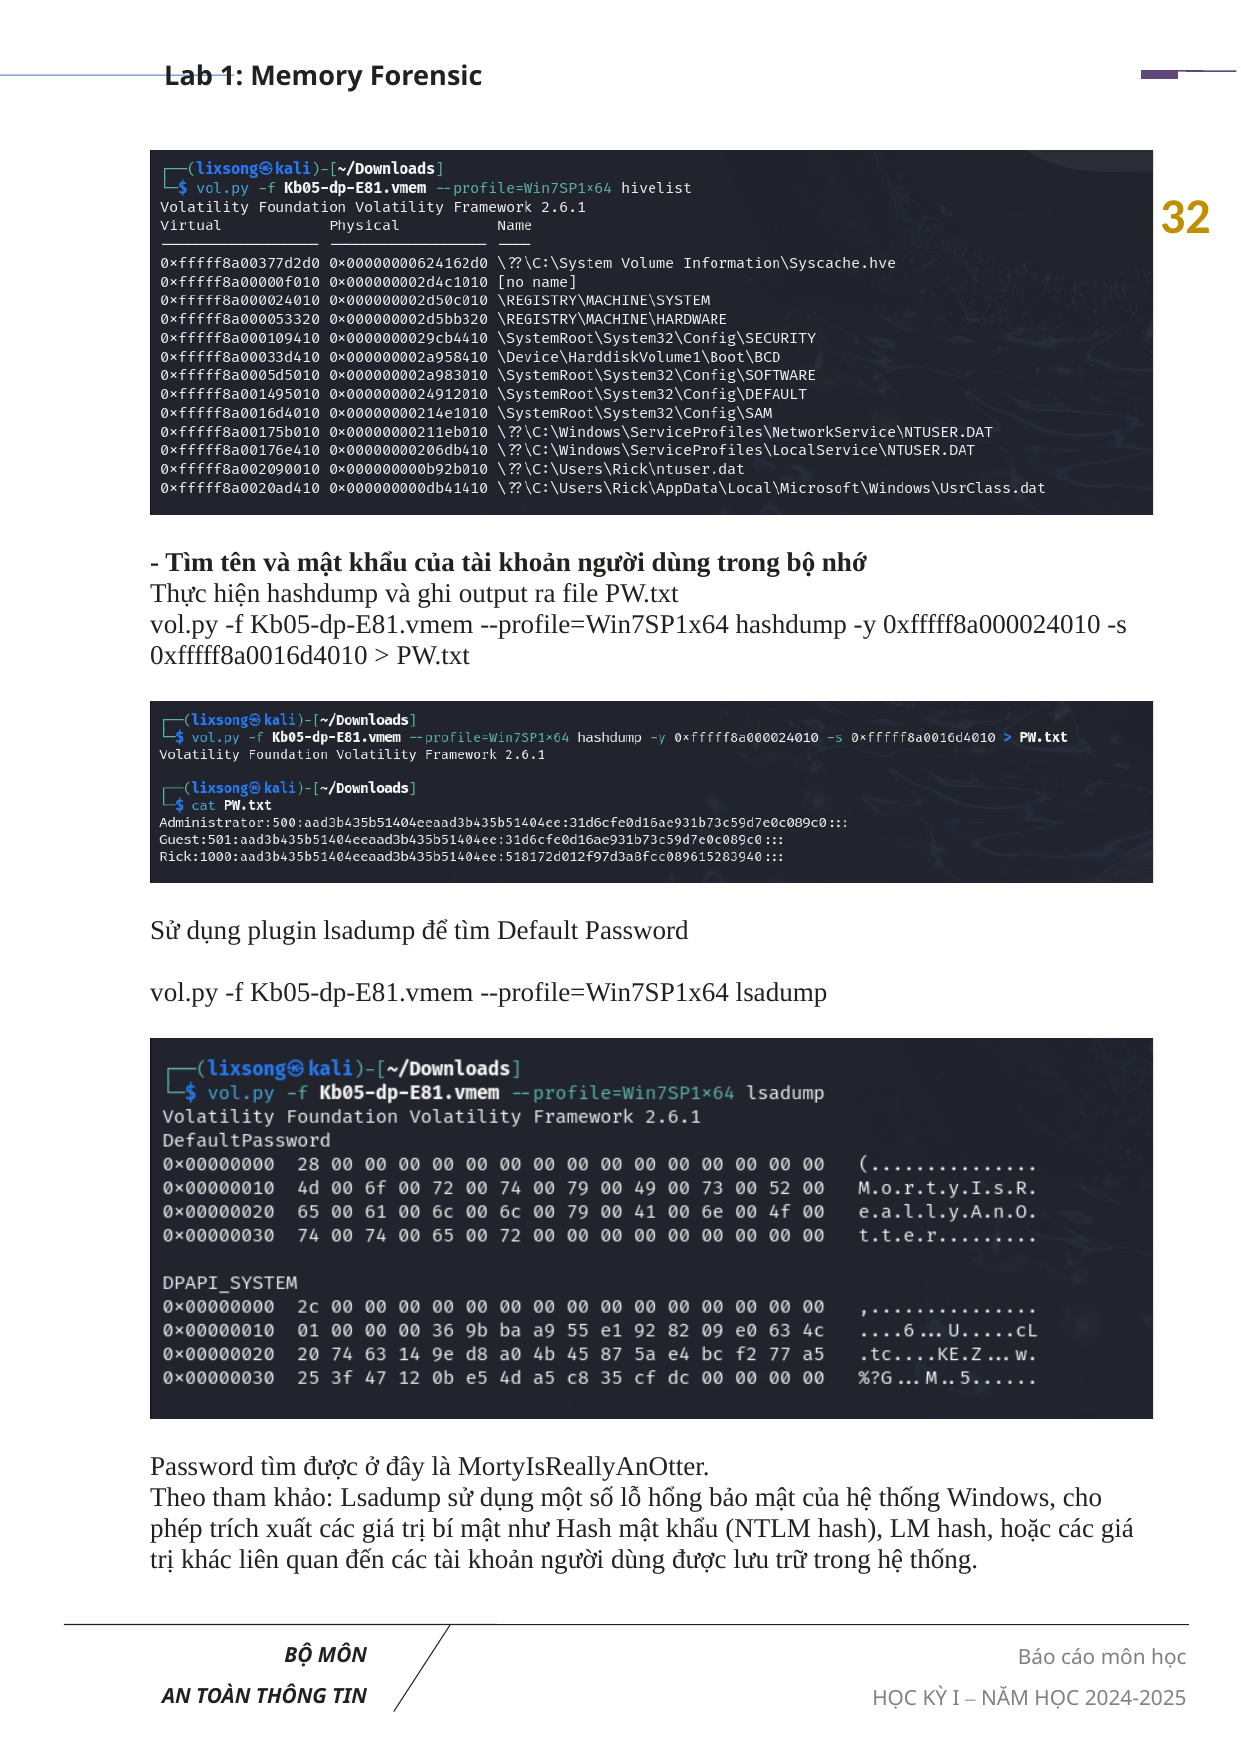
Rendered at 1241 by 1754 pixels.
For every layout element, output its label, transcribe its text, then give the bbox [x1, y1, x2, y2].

text Sử dụng plugin lsadump để tìm Default Password [150, 914, 1153, 945]
picture [150, 150, 1154, 515]
text Theo tham khảo: Lsadump sử dụng một số lỗ hổng bảo mật của hệ thống Windows, cho phép trích xuất các giá trị bí mật như Hash mật khẩu (NTLM hash), LM hash, hoặc các giá trị khác liên quan đến các tài khoản người dùng được lưu trữ trong hệ thống. [150, 1481, 1153, 1574]
text - Tìm tên và mật khẩu của tài khoản người dùng trong bộ nhớ [150, 546, 1153, 577]
text Thực hiện hashdump và ghi output ra file PW.txt [150, 577, 1153, 608]
picture [150, 1038, 1154, 1419]
text Password tìm được ở đây là MortyIsReallyAnOtter. [150, 1450, 1153, 1481]
text vol.py -f Kb05-dp-E81.vmem --profile=Win7SP1x64 lsadump [150, 976, 1153, 1007]
text vol.py -f Kb05-dp-E81.vmem --profile=Win7SP1x64 hashdump -y 0xfffff8a000024010 -s 0xfffff8a0016d4010 > PW.txt [150, 608, 1153, 671]
picture [150, 701, 1154, 883]
